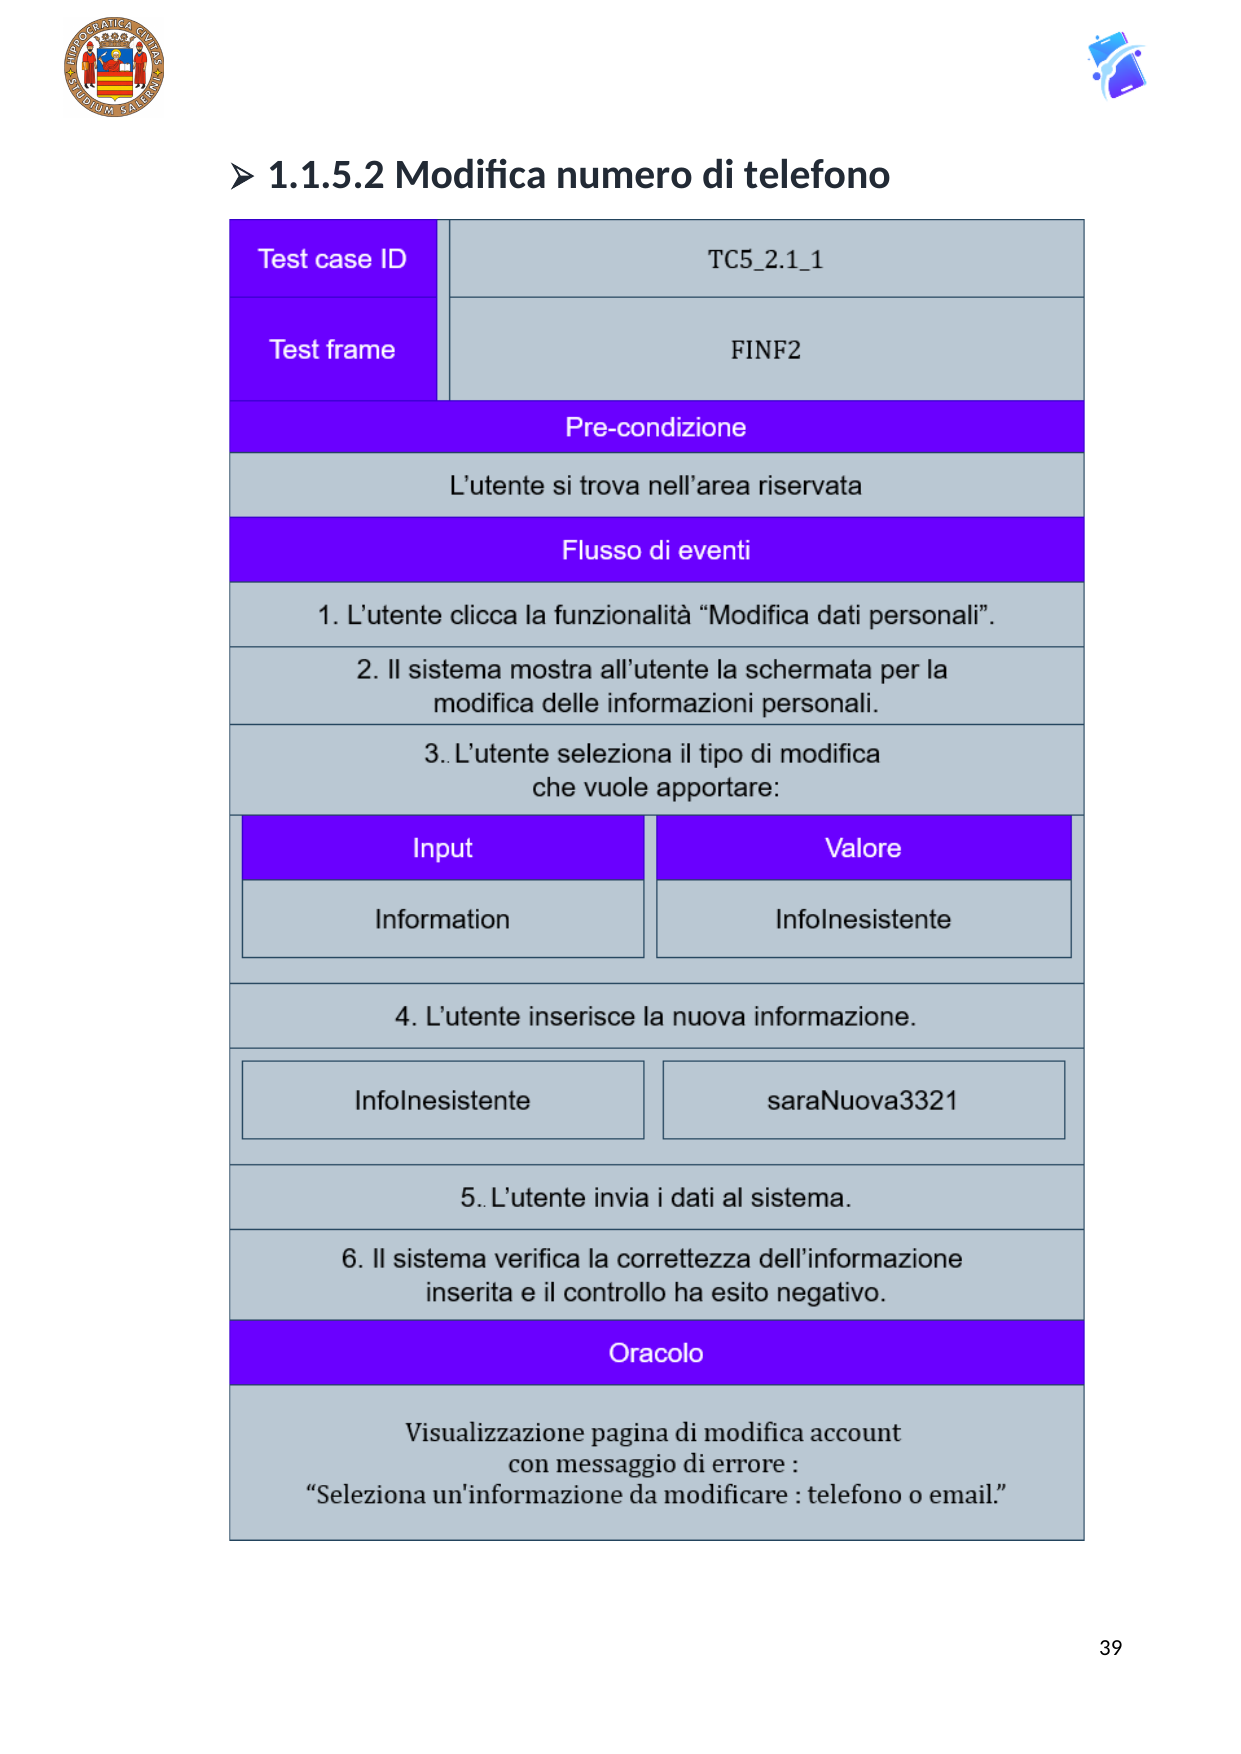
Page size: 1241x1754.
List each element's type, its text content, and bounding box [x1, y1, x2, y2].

picture [1061, 11, 1174, 133]
list 1.1.5.2 Modifica numero di telefono [229, 148, 1122, 198]
picture [229, 219, 1085, 1541]
picture [63, 17, 164, 118]
